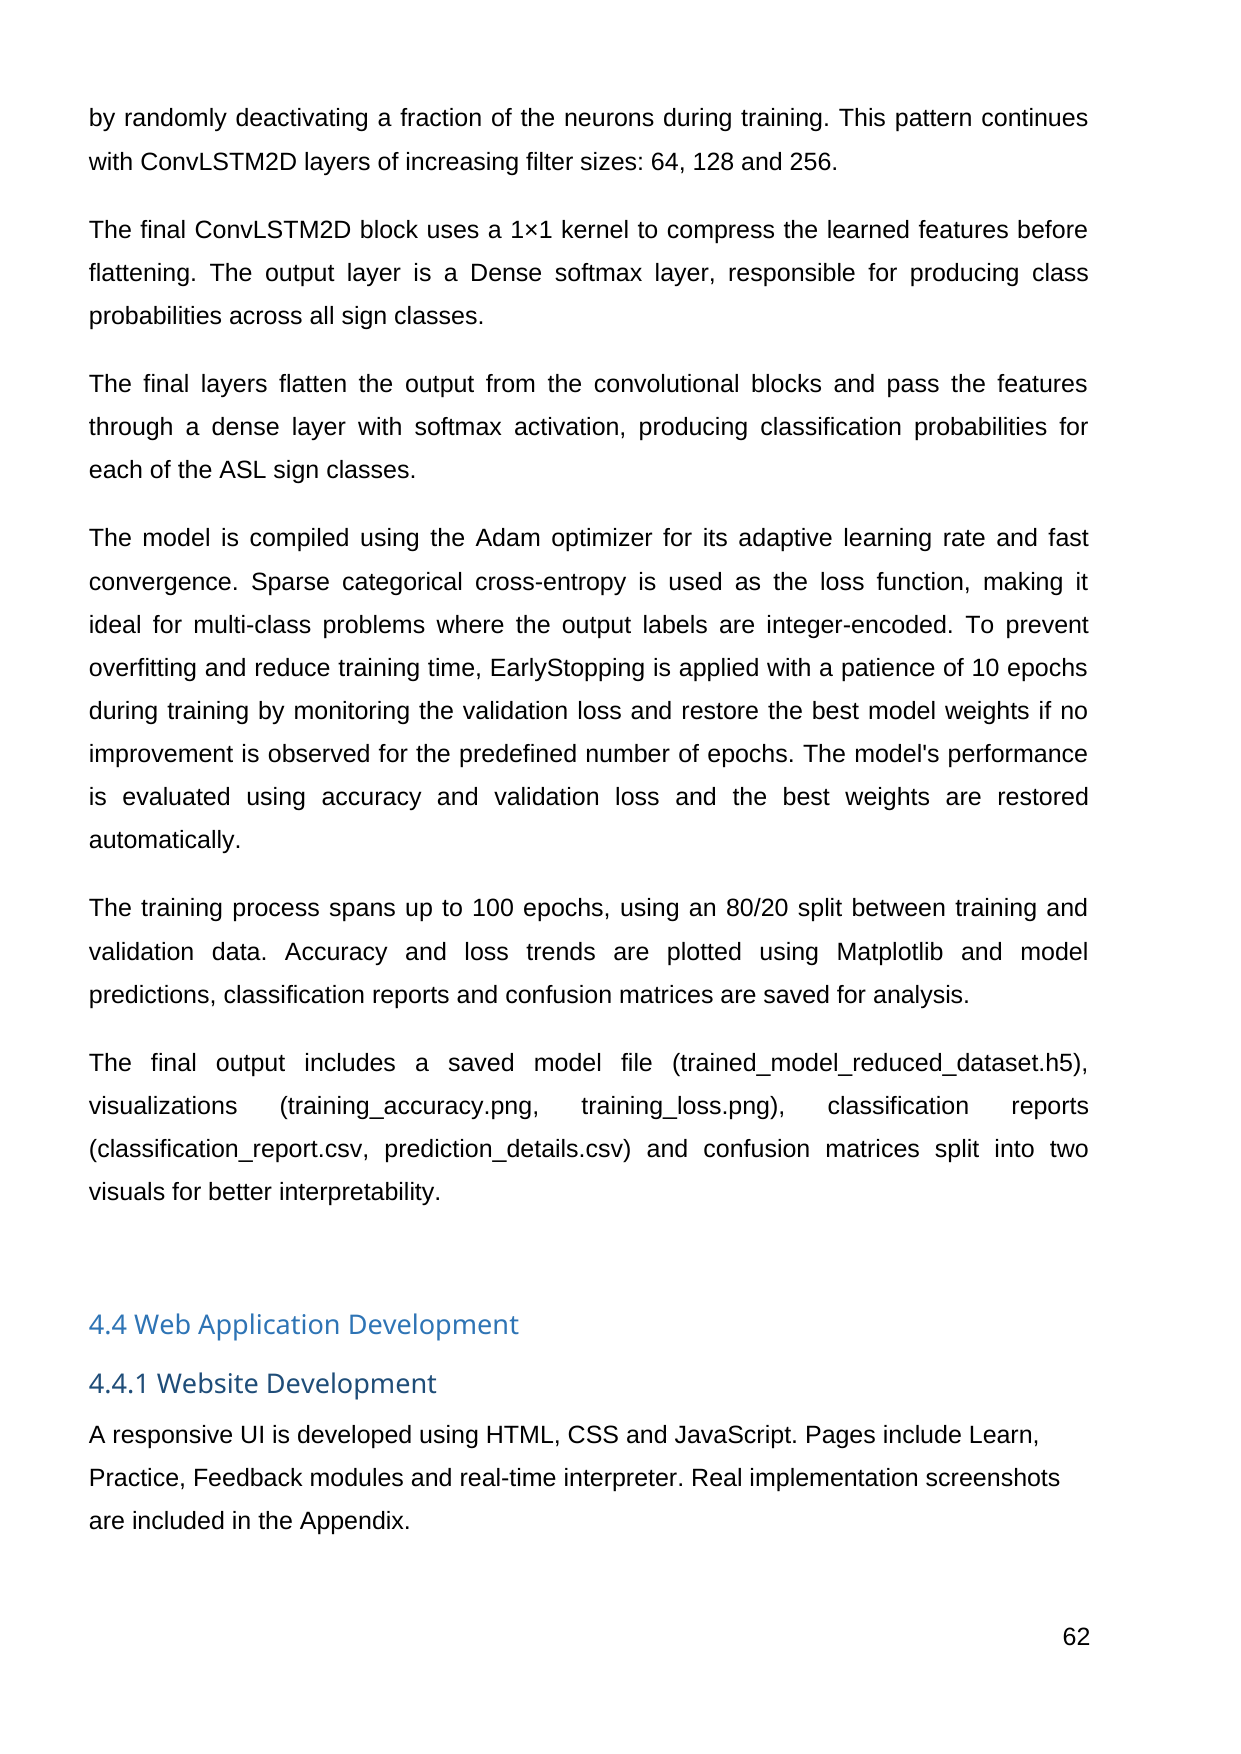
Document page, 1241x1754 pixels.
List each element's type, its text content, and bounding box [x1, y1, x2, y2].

subtitle 4.4.1 Website Development [89, 1364, 1090, 1401]
subtitle 4.4 Web Application Development [89, 1305, 1090, 1342]
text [89, 103, 1090, 175]
text A responsive UI is developed using HTML, CSS and JavaScript. Pages include Learn, Practice, Feedback modules and real-time interpreter. Real implementation screenshots are included in the Appendix. [89, 1420, 1090, 1535]
text The final output includes a saved model file (trained_model_reduced_dataset.h5), visualizations (training_accuracy.png, training_loss.png), classification reports (classification_report.csv, prediction_details.csv) and confusion matrices split into two visuals for better interpretability. [89, 1048, 1090, 1206]
text The final layers flatten the output from the convolutional blocks and pass the features through a dense layer with softmax activation, producing classification probabilities for each of the ASL sign classes. [89, 369, 1090, 484]
text The final ConvLSTM2D block uses a 1×1 kernel to compress the learned features before flattening. The output layer is a Dense softmax layer, responsible for producing class probabilities across all sign classes. [89, 215, 1090, 330]
text The model is compiled using the Adam optimizer for its adaptive learning rate and fast convergence. Sparse categorical cross-entropy is used as the loss function, making it ideal for multi-class problems where the output labels are integer-encoded. To prevent overfitting and reduce training time, EarlyStopping is applied with a patience of 10 epochs during training by monitoring the validation loss and restore the best model weights if no improvement is observed for the predefined number of epochs. The model's performance is evaluated using accuracy and validation loss and the best weights are restored automatically. [89, 523, 1090, 854]
text The training process spans up to 100 epochs, using an 80/20 split between training and validation data. Accuracy and loss trends are plotted using Matplotlib and model predictions, classification reports and confusion matrices are saved for analysis. [89, 893, 1090, 1008]
